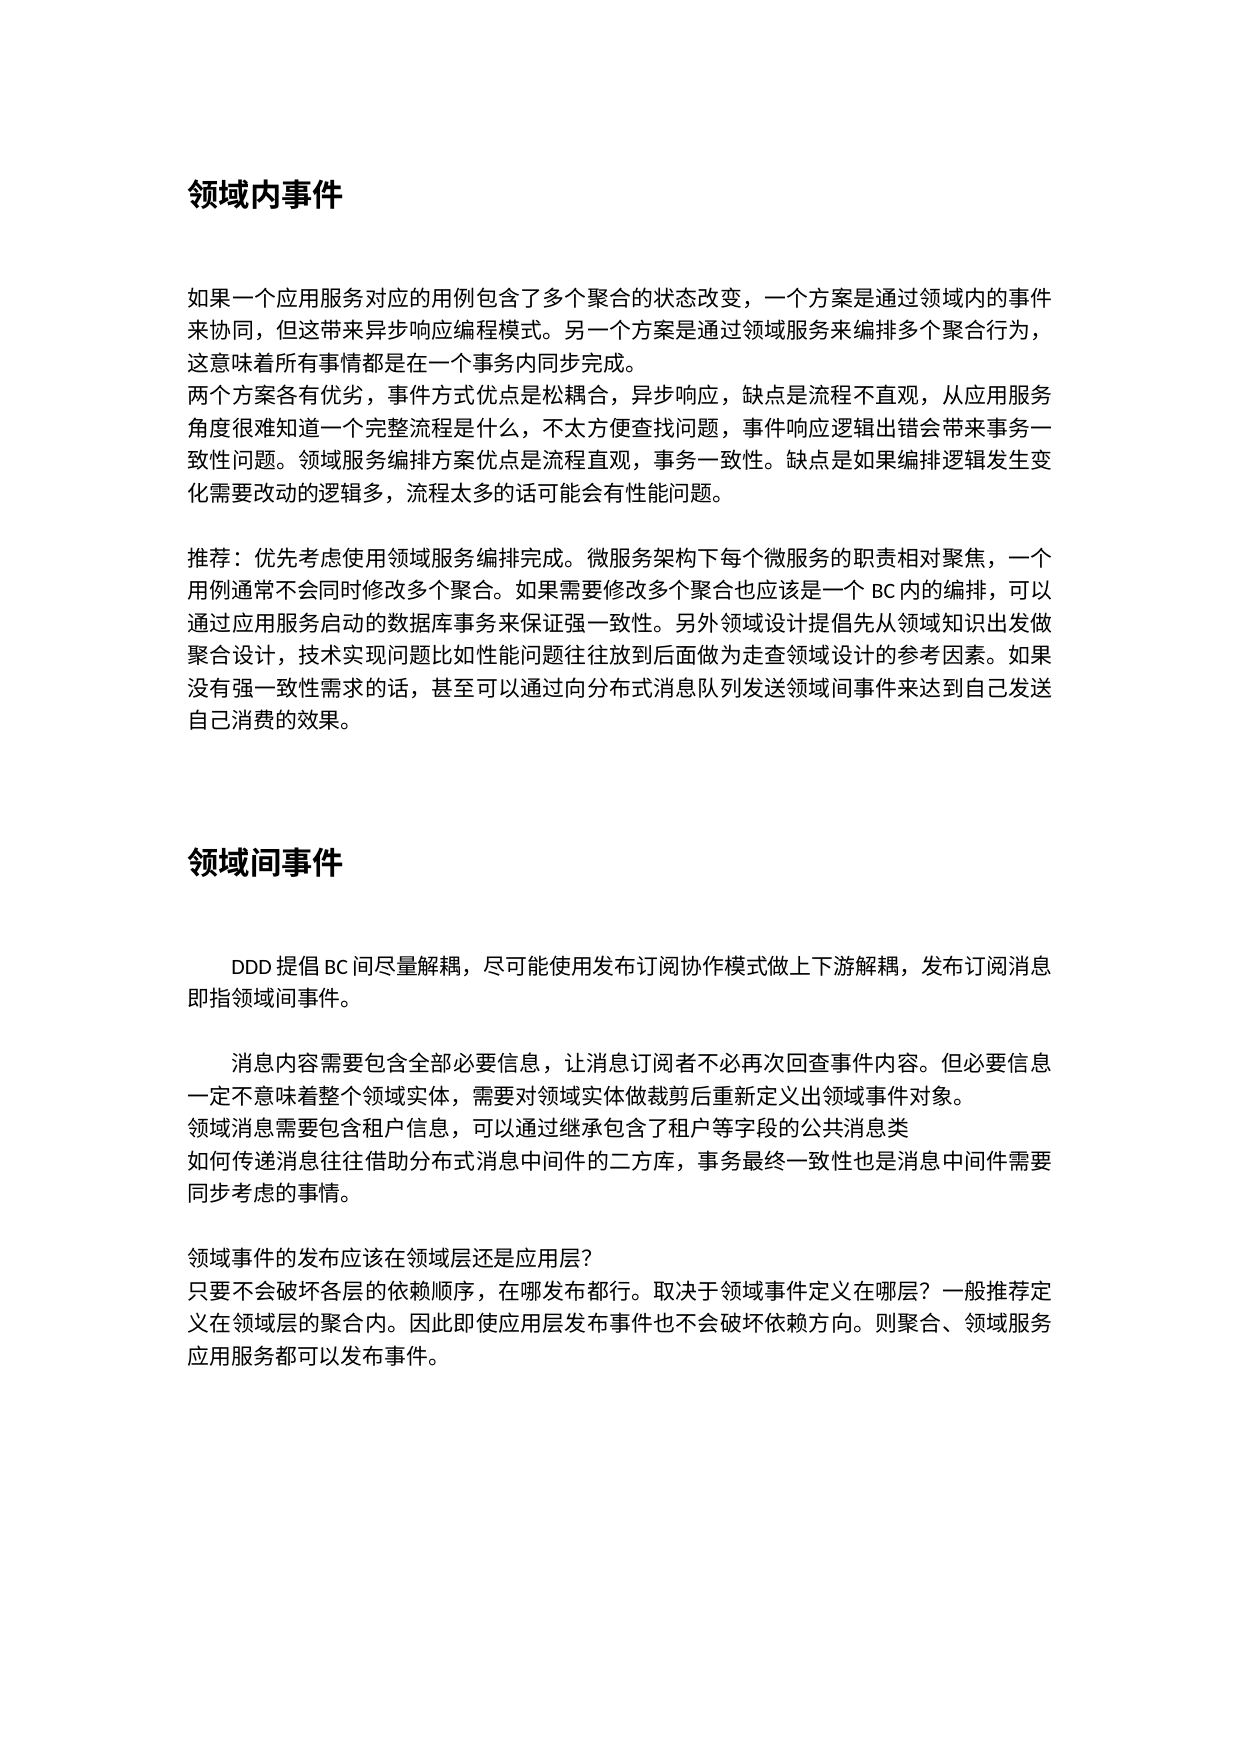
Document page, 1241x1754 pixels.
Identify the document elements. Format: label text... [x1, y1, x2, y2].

text 如何传递消息往往借助分布式消息中间件的二方库，事务最终一致性也是消息中间件需要同步考虑的事情。 [187, 1143, 1053, 1208]
text 领域间事件 [187, 830, 1053, 895]
text 推荐：优先考虑使用领域服务编排完成。微服务架构下每个微服务的职责相对聚焦，一个用例通常不会同时修改多个聚合。如果需要修改多个聚合也应该是一个BC内的编排，可以通过应用服务启动的数据库事务来保证强一致性。另外领域设计提倡先从领域知识出发做聚合设计，技术实现问题比如性能问题往往放到后面做为走查领域设计的参考因素。如果没有强一致性需求的话，甚至可以通过向分布式消息队列发送领域间事件来达到自己发送自己消费的效果。 [187, 541, 1053, 736]
text 两个方案各有优劣，事件方式优点是松耦合，异步响应，缺点是流程不直观，从应用服务角度很难知道一个完整流程是什么，不太方便查找问题，事件响应逻辑出错会带来事务一致性问题。领域服务编排方案优点是流程直观，事务一致性。缺点是如果编排逻辑发生变化需要改动的逻辑多，流程太多的话可能会有性能问题。 [187, 378, 1053, 508]
text 如果一个应用服务对应的用例包含了多个聚合的状态改变，一个方案是通过领域内的事件来协同，但这带来异步响应编程模式。另一个方案是通过领域服务来编排多个聚合行为，这意味着所有事情都是在一个事务内同步完成。 [187, 281, 1053, 378]
text 只要不会破坏各层的依赖顺序，在哪发布都行。取决于领域事件定义在哪层？一般推荐定义在领域层的聚合内。因此即使应用层发布事件也不会破坏依赖方向。则聚合、领域服务、应用服务都可以发布事件。 [187, 1273, 1053, 1371]
text DDD提倡BC间尽量解耦，尽可能使用发布订阅协作模式做上下游解耦，发布订阅消息即指领域间事件。 [187, 948, 1053, 1013]
text 领域事件的发布应该在领域层还是应用层？ [187, 1241, 1053, 1273]
text 领域消息需要包含租户信息，可以通过继承包含了租户等字段的公共消息类 [187, 1111, 1053, 1143]
text 消息内容需要包含全部必要信息，让消息订阅者不必再次回查事件内容。但必要信息一定不意味着整个领域实体，需要对领域实体做裁剪后重新定义出领域事件对象。 [187, 1046, 1053, 1111]
text 领域内事件 [187, 162, 1053, 227]
